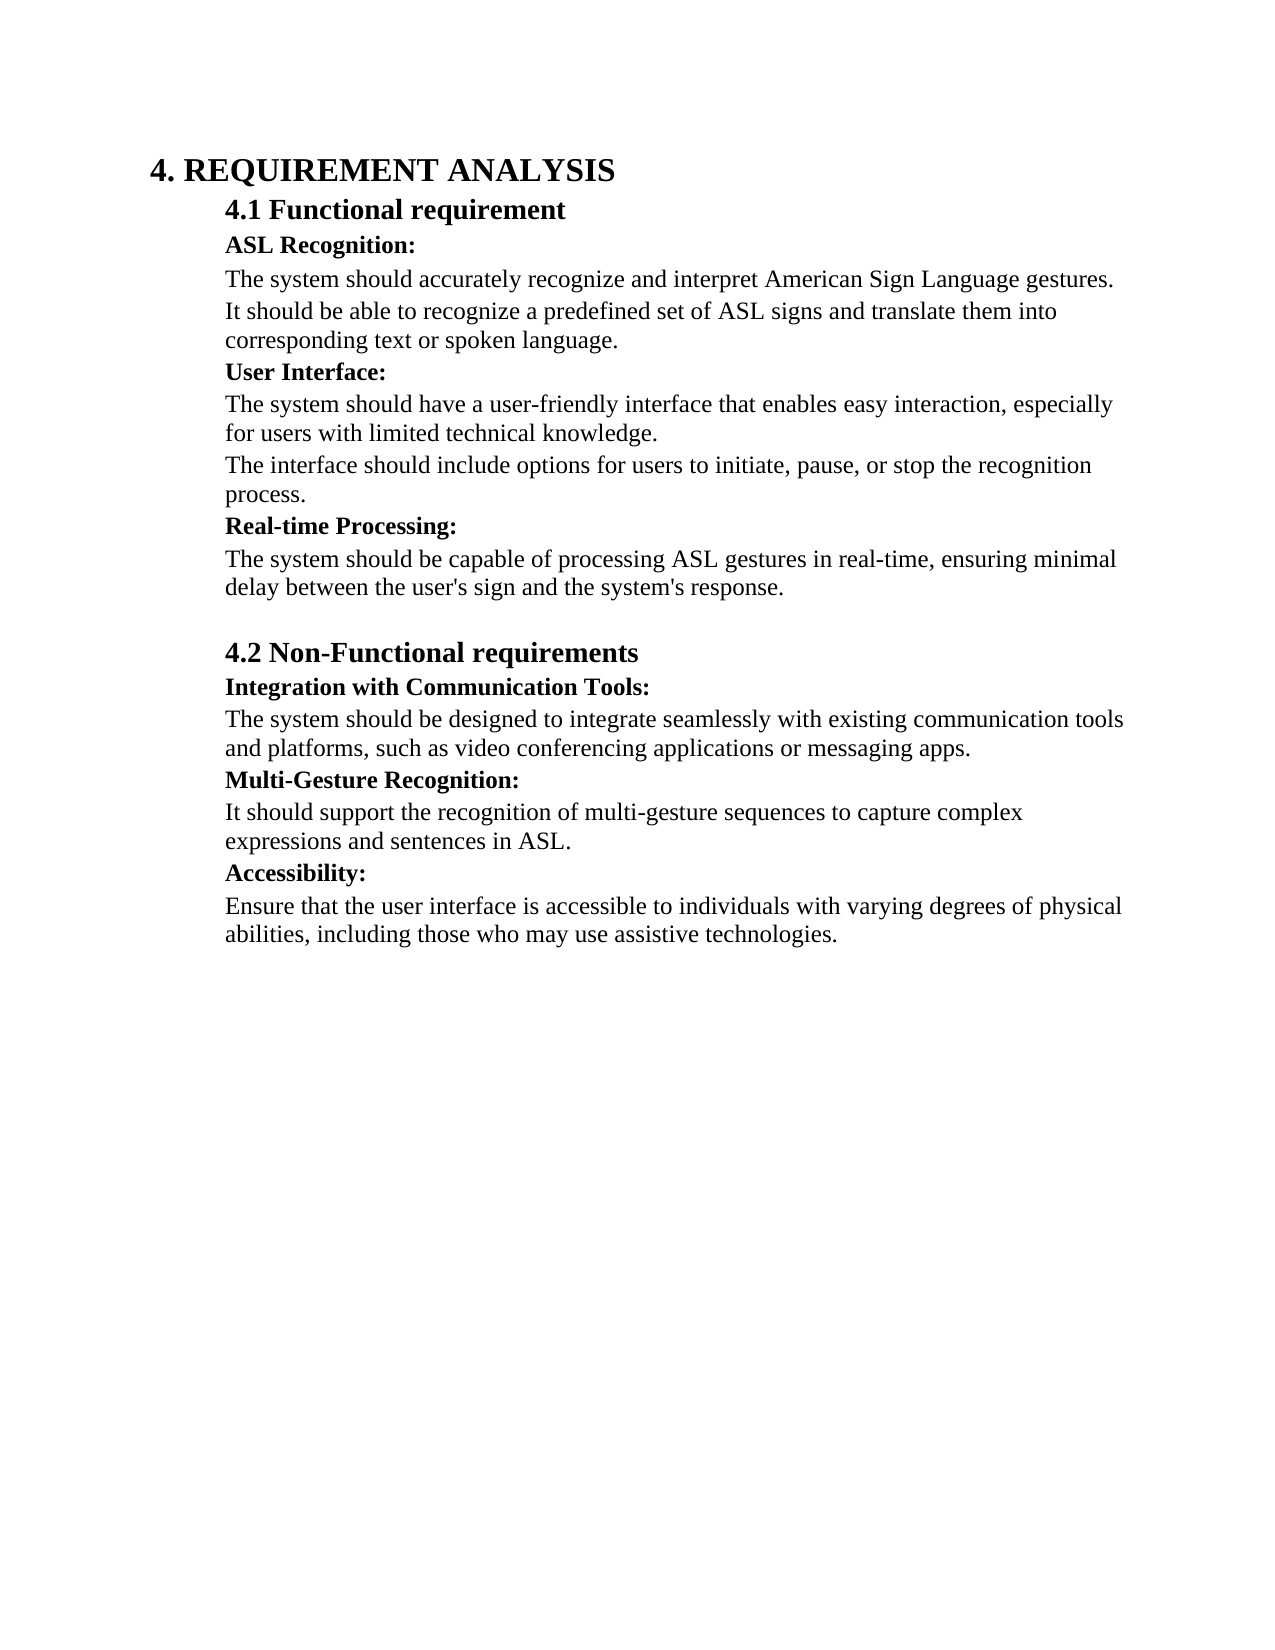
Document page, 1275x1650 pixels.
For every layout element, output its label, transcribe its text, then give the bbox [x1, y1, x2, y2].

text 4. REQUIREMENT ANALYSIS 4.1 Functional requirement ASL Recognition: [150, 150, 1125, 260]
text The interface should include options for users to initiate, pause, or stop the recognition process. [225, 450, 1125, 508]
text The system should accurately recognize and interpret American Sign Language gestures. [150, 264, 1125, 292]
text The system should be designed to integrate seamlessly with existing communication tools and platforms, such as video conferencing applications or messaging apps. [225, 704, 1125, 762]
text Ensure that the user interface is accessible to individuals with varying degrees of physical abilities, including those who may use assistive technologies. [225, 891, 1125, 948]
text Integration with Communication Tools: [225, 672, 1125, 701]
text Multi-Gesture Recognition: [225, 765, 1125, 794]
text 4.2 Non-Functional requirements [225, 635, 1125, 668]
text Real-time Processing: [225, 511, 1125, 540]
text The system should have a user-friendly interface that enables easy interaction, especially for users with limited technical knowledge. [225, 389, 1125, 447]
text Accessibility: [225, 858, 1125, 887]
text User Interface: [150, 357, 1125, 386]
text The system should be capable of processing ASL gestures in real-time, ensuring minimal delay between the user's sign and the system's response. [225, 544, 1125, 601]
text It should be able to recognize a predefined set of ASL signs and translate them into corresponding text or spoken language. [225, 296, 1125, 353]
text It should support the recognition of multi-gesture sequences to capture complex expressions and sentences in ASL. [225, 797, 1125, 855]
